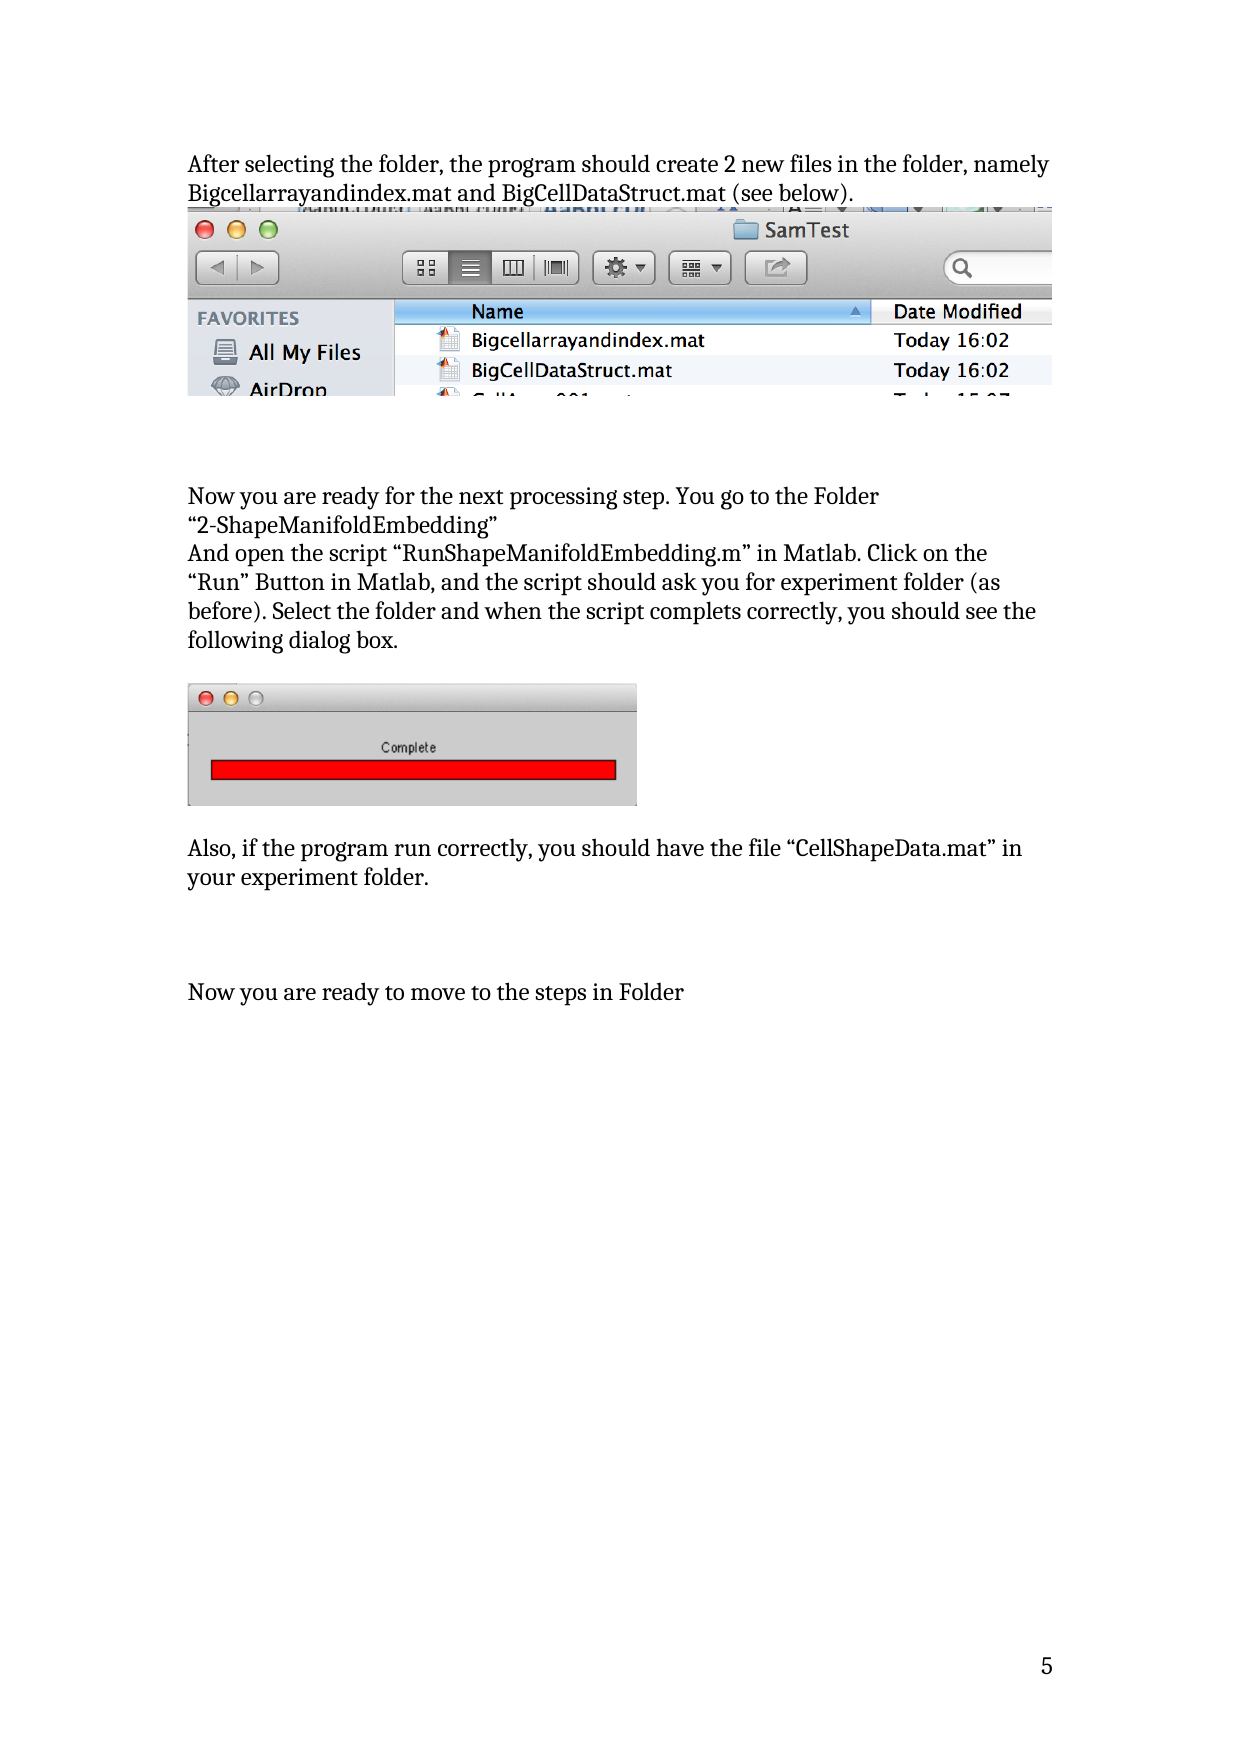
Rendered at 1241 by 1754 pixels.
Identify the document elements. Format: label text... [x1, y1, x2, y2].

text Also, if the program run correctly, you should have the file “CellShapeData.mat” in your experiment folder. [187, 834, 1053, 892]
picture [187, 683, 637, 806]
text Now you are ready for the next processing step. You go to the Folder “2-ShapeManifoldEmbedding” [187, 482, 1053, 539]
text Now you are ready to move to the steps in Folder [187, 978, 1053, 1007]
text After selecting the folder, the program should create 2 new files in the folder, namely Bigcellarrayandindex.mat and BigCellDataStruct.mat (see below). [187, 150, 1053, 207]
picture [187, 207, 1052, 396]
text And open the script “RunShapeManifoldEmbedding.m” in Matlab. Click on the “Run” Button in Matlab, and the script should ask you for experiment folder (as before). Select the folder and when the script complets correctly, you should see the following dialog box. [187, 539, 1053, 683]
